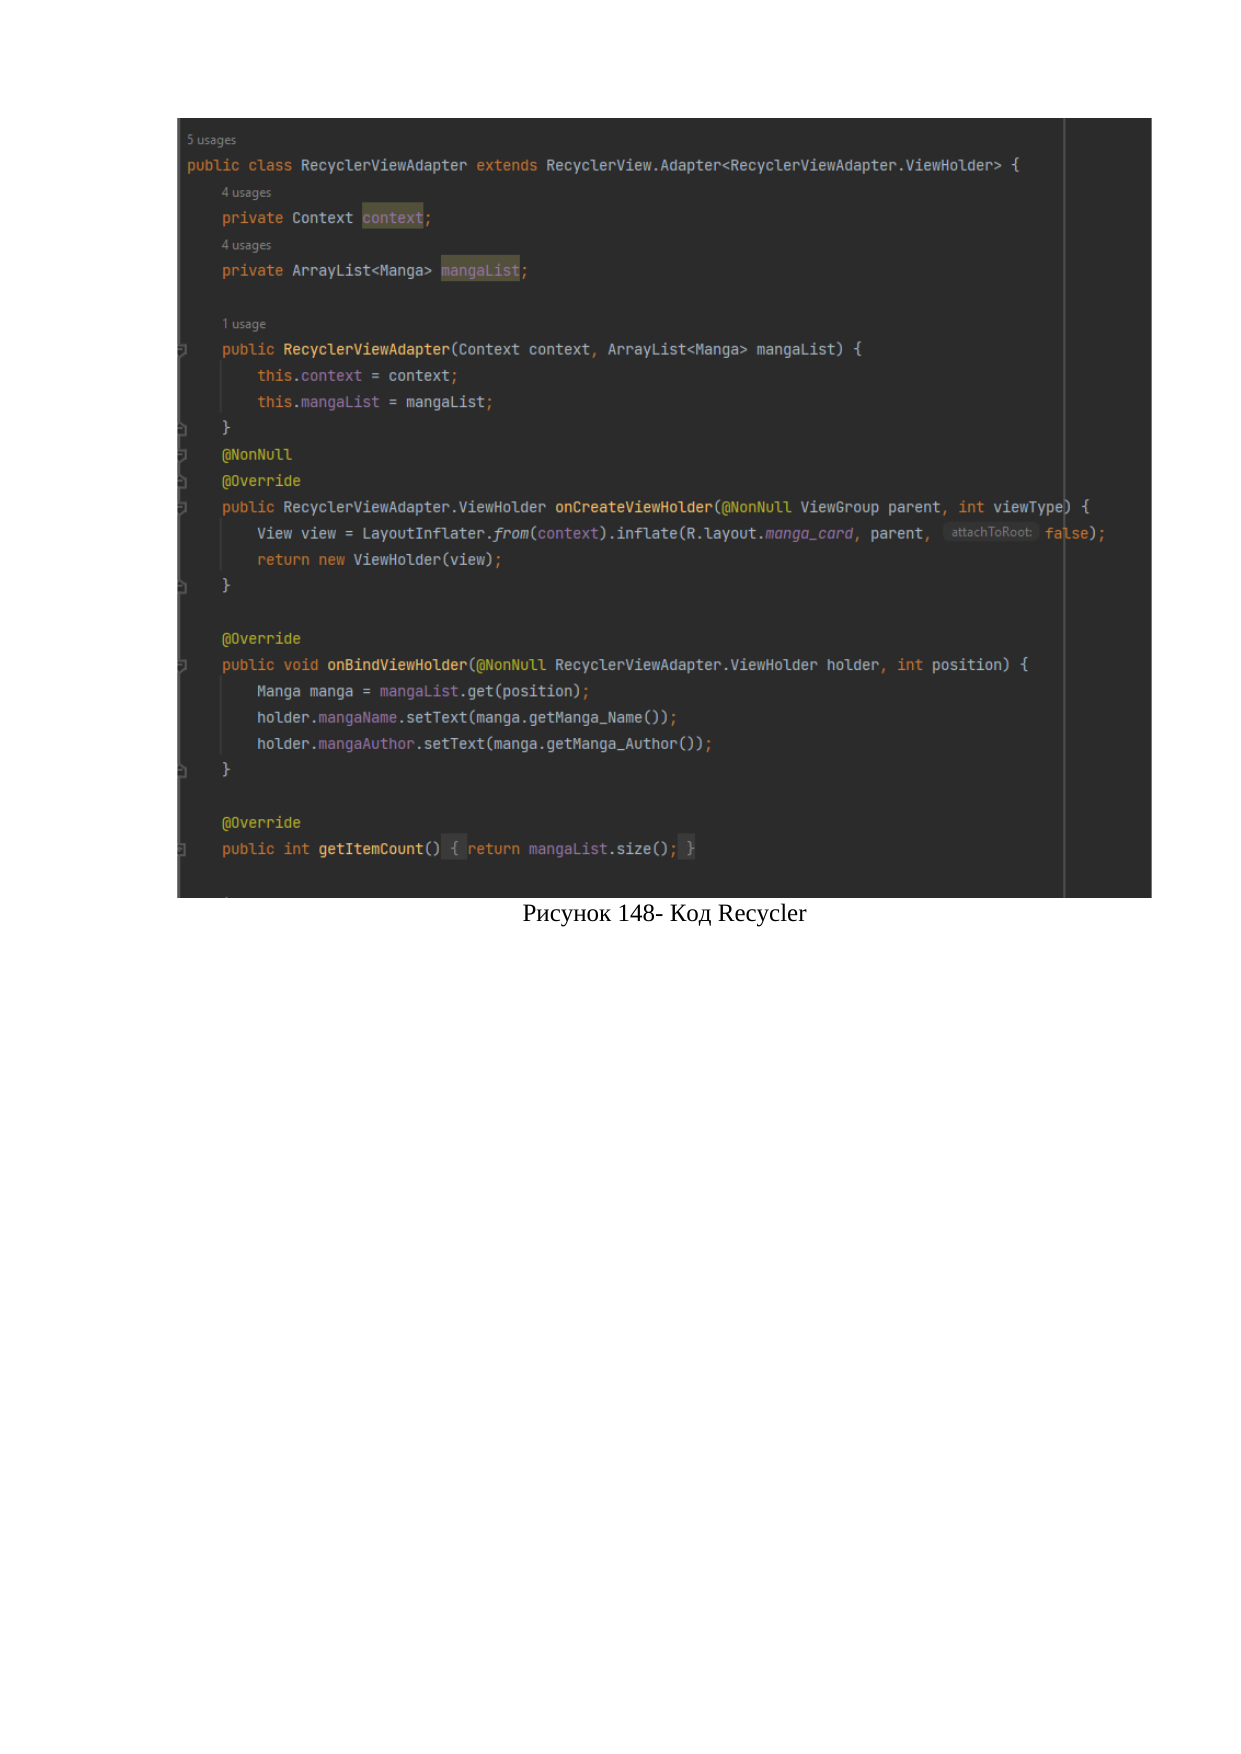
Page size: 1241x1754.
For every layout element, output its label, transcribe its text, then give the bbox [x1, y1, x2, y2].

picture [177, 118, 1152, 898]
